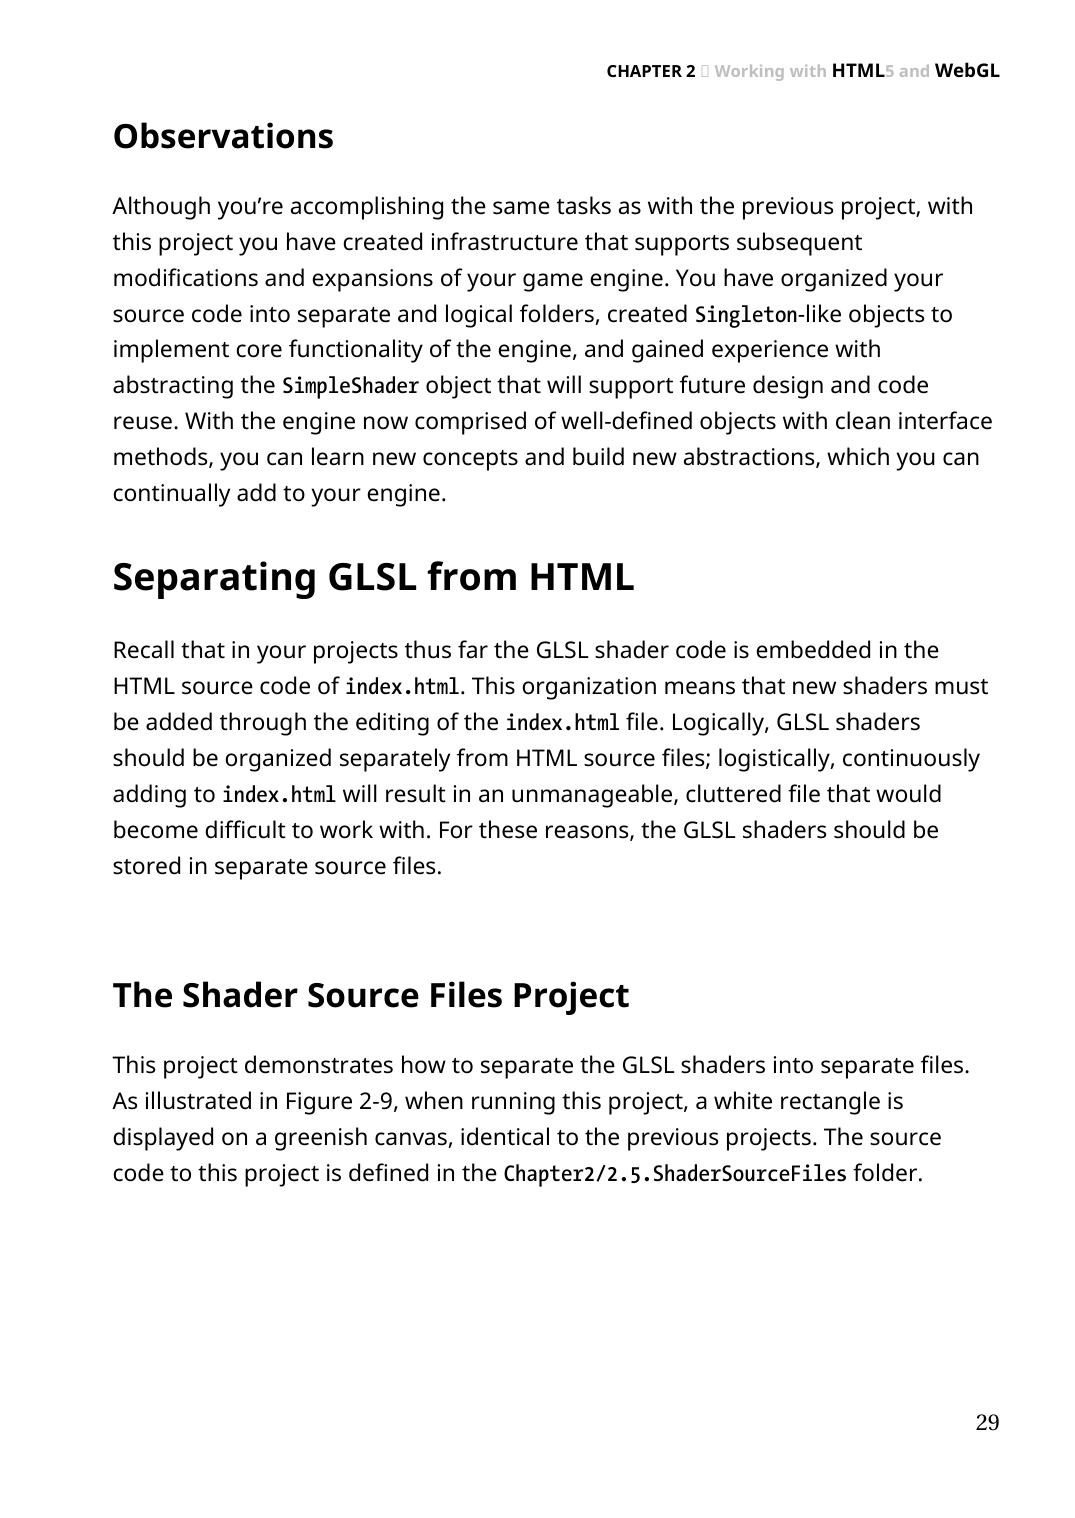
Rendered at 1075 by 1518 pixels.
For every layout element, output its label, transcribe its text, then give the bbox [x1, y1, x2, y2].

subtitle Observations [112, 112, 1000, 158]
text Although you’re accomplishing the same tasks as with the previous project, with this project you have created infrastructure that supports subsequent modifications and expansions of your game engine. You have organized your source code into separate and logical folders, created Singleton-like objects to implement core functionality of the engine, and gained experience with abstracting the SimpleShader object that will support future design and code reuse. With the engine now comprised of well-defined objects with clean interface methods, you can learn new concepts and build new abstractions, which you can continually add to your engine. [112, 190, 1000, 508]
subtitle The Shader Source Files Project [112, 972, 1000, 1017]
text This project demonstrates how to separate the GLSL shaders into separate files. As illustrated in Figure 2-9, when running this project, a white rectangle is displayed on a greenish canvas, identical to the previous projects. The source code to this project is defined in the Chapter2/2.5.ShaderSourceFiles folder. [112, 1049, 1000, 1188]
subtitle Separating GLSL from HTML [112, 551, 1000, 602]
text Recall that in your projects thus far the GLSL shader code is embedded in the HTML source code of index.html. This organization means that new shaders must be added through the editing of the index.html file. Logically, GLSL shaders should be organized separately from HTML source files; logistically, continuously adding to index.html will result in an unmanageable, cluttered file that would become difficult to work with. For these reasons, the GLSL shaders should be stored in separate source files. [112, 634, 1000, 881]
